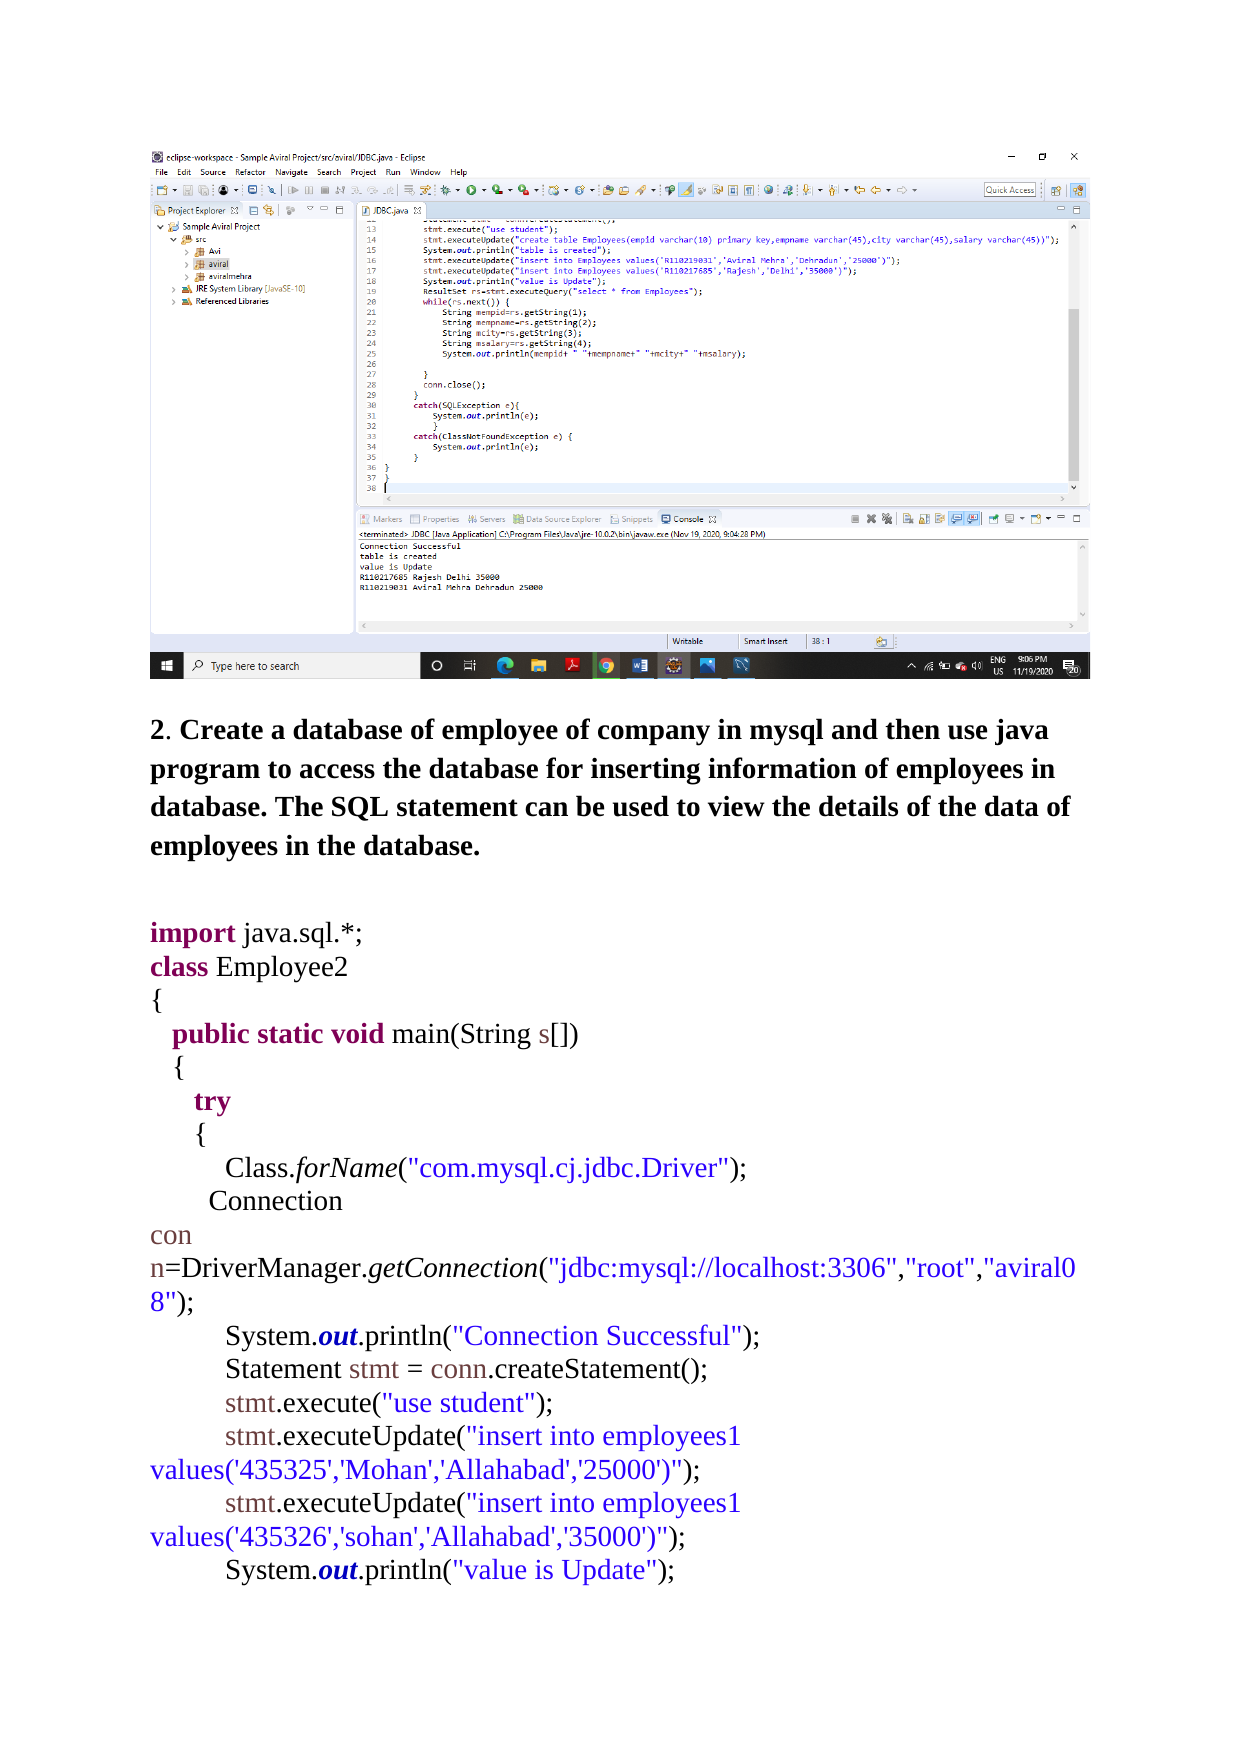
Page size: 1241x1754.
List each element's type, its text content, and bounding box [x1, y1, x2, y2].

text { [150, 1116, 1090, 1150]
text stmt.executeUpdate("insert into employees1 values('435325','Mohan','Allahabad','25000')"); [150, 1418, 1090, 1485]
text try [150, 1083, 1090, 1116]
text class Employee2 [150, 949, 1090, 982]
text 2. Create a database of employee of company in mysql and then use java program to access the database for inserting information of employees in database. The SQL statement can be used to view the details of the data of employees in the database. [150, 712, 1090, 861]
text Statement stmt = conn.createStatement(); [150, 1351, 1090, 1385]
text { [150, 982, 1090, 1016]
text { [150, 1049, 1090, 1083]
text Connection conn=DriverManager.getConnection("jdbc:mysql://localhost:3306","root","aviral08"); [150, 1183, 1090, 1318]
text stmt.execute("use student"); [150, 1385, 1090, 1418]
text System.out.println("Connection Successful"); [150, 1318, 1090, 1351]
text Class.forName("com.mysql.cj.jdbc.Driver"); [150, 1150, 1090, 1183]
text stmt.executeUpdate("insert into employees1 values('435326','sohan','Allahabad','35000')"); [150, 1485, 1090, 1552]
picture [150, 150, 1091, 679]
text System.out.println("value is Update"); [150, 1552, 1090, 1586]
text public static void main(String s[]) [150, 1016, 1090, 1049]
text import java.sql.*; [150, 915, 1090, 949]
